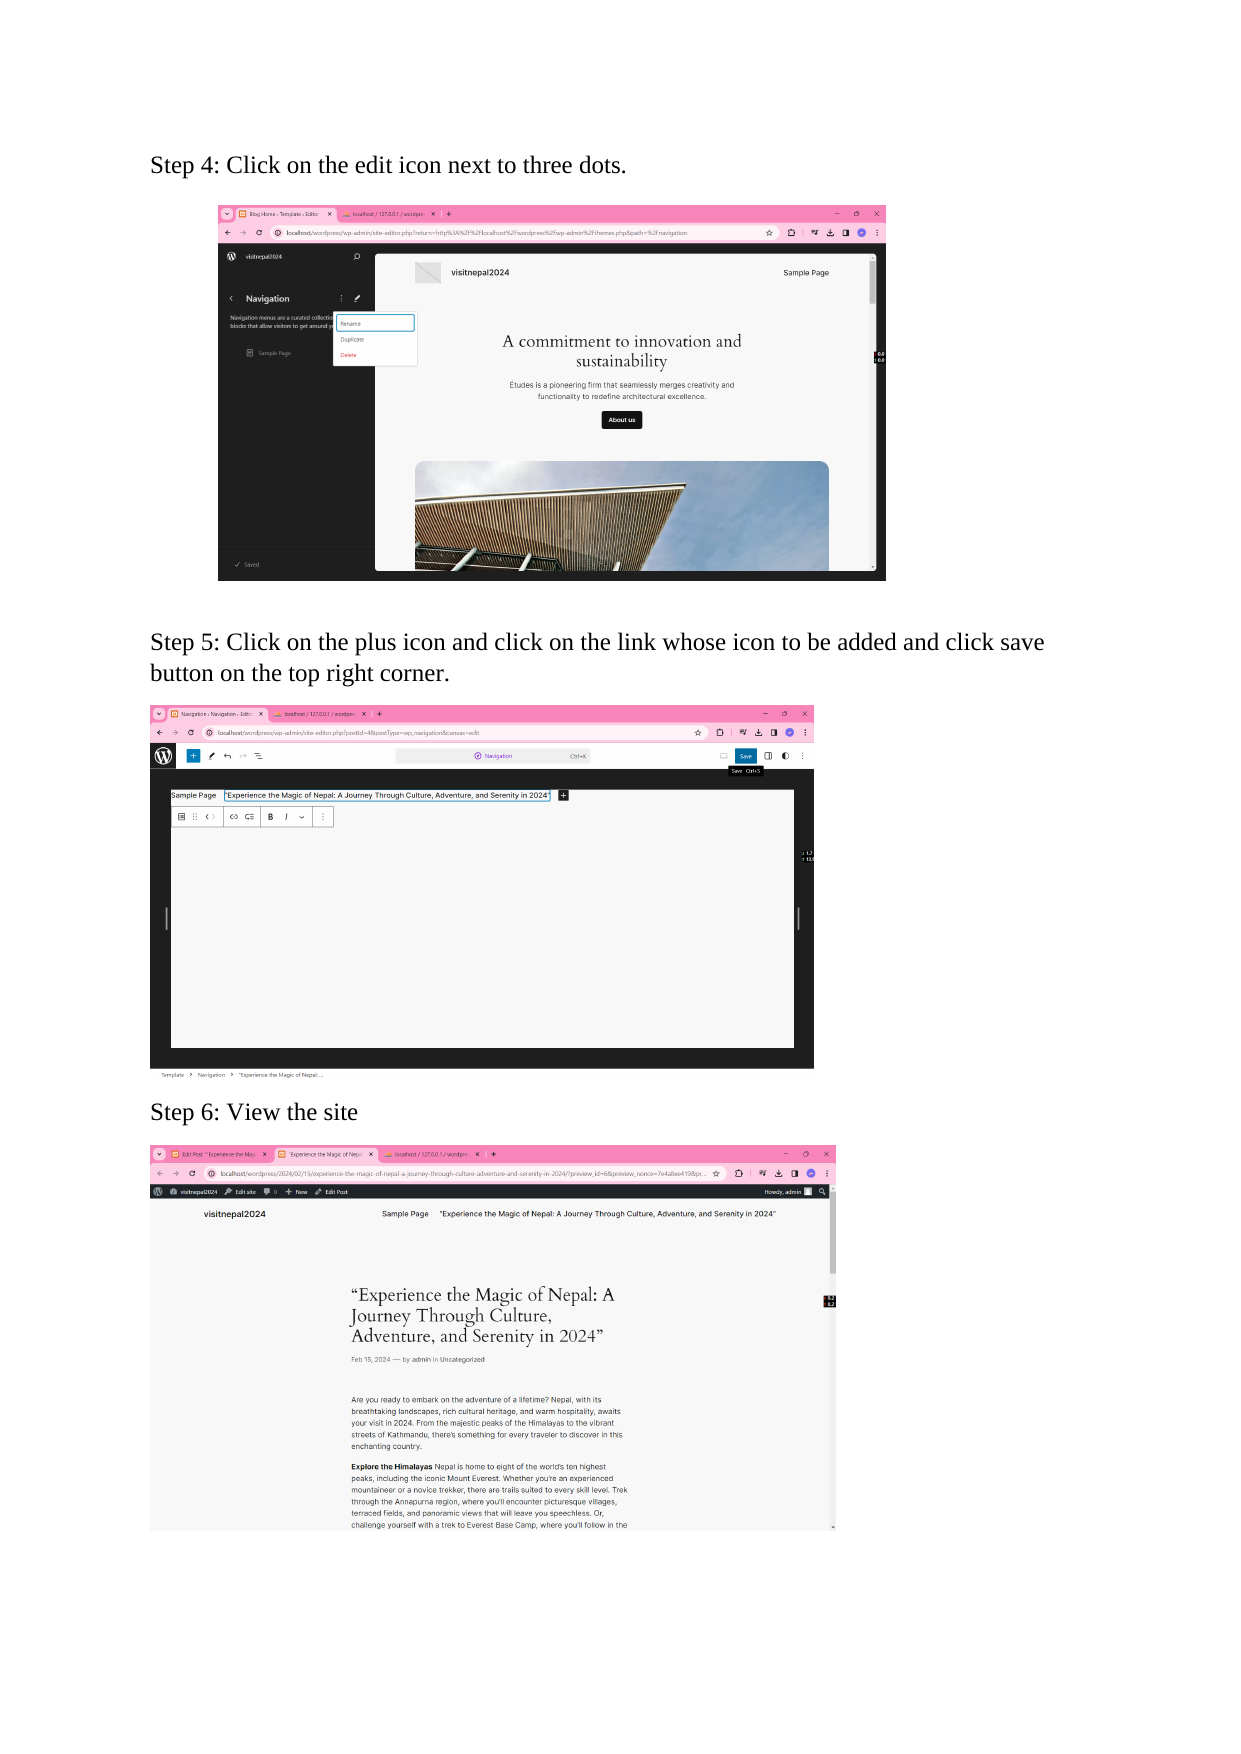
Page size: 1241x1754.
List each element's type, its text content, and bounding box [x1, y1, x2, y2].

text Step 4: Click on the edit icon next to three dots. [150, 150, 1090, 179]
text Step 5: Click on the plus icon and click on the link whose icon to be added and click save button on the top right corner. [150, 627, 1090, 687]
picture [150, 1145, 836, 1531]
picture [218, 205, 886, 581]
text Step 6: View the site [150, 1097, 1090, 1126]
picture [150, 705, 814, 1079]
